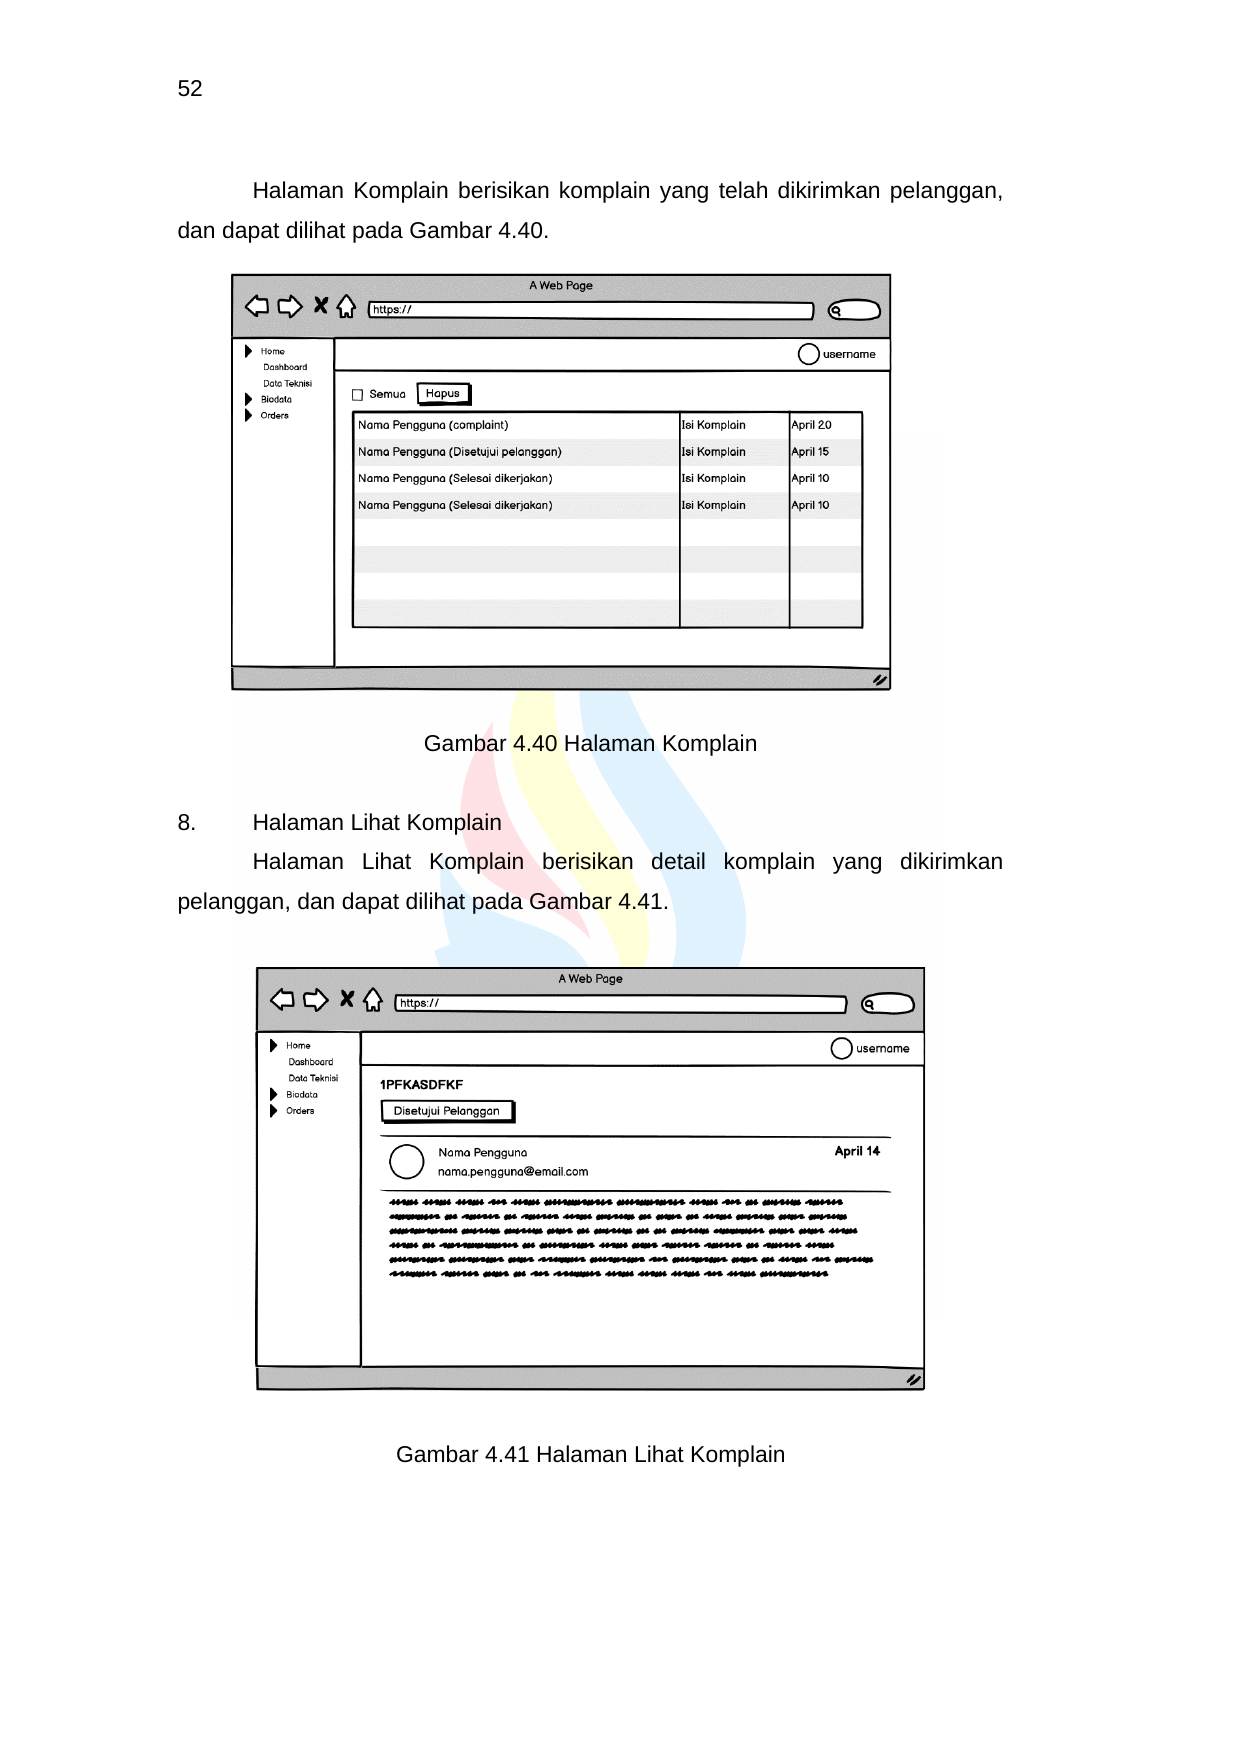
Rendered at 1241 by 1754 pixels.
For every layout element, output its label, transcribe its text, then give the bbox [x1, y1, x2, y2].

text Gambar 4.41 Halaman Lihat Komplain [177, 1441, 1004, 1467]
text Halaman Lihat Komplain berisikan detail komplain yang dikirimkan pelanggan, dan dapat dilihat pada Gambar 4.41. [177, 848, 1004, 914]
picture [255, 967, 926, 1391]
text Gambar 4.40 Halaman Komplain [177, 730, 1004, 756]
list Halaman Komplain berisikan komplain yang telah dikirimkan pelanggan, dan dapat dilihat pada Gambar 4.40. [177, 177, 1004, 243]
list Halaman Lihat Komplain [177, 809, 1004, 835]
picture [231, 273, 892, 691]
